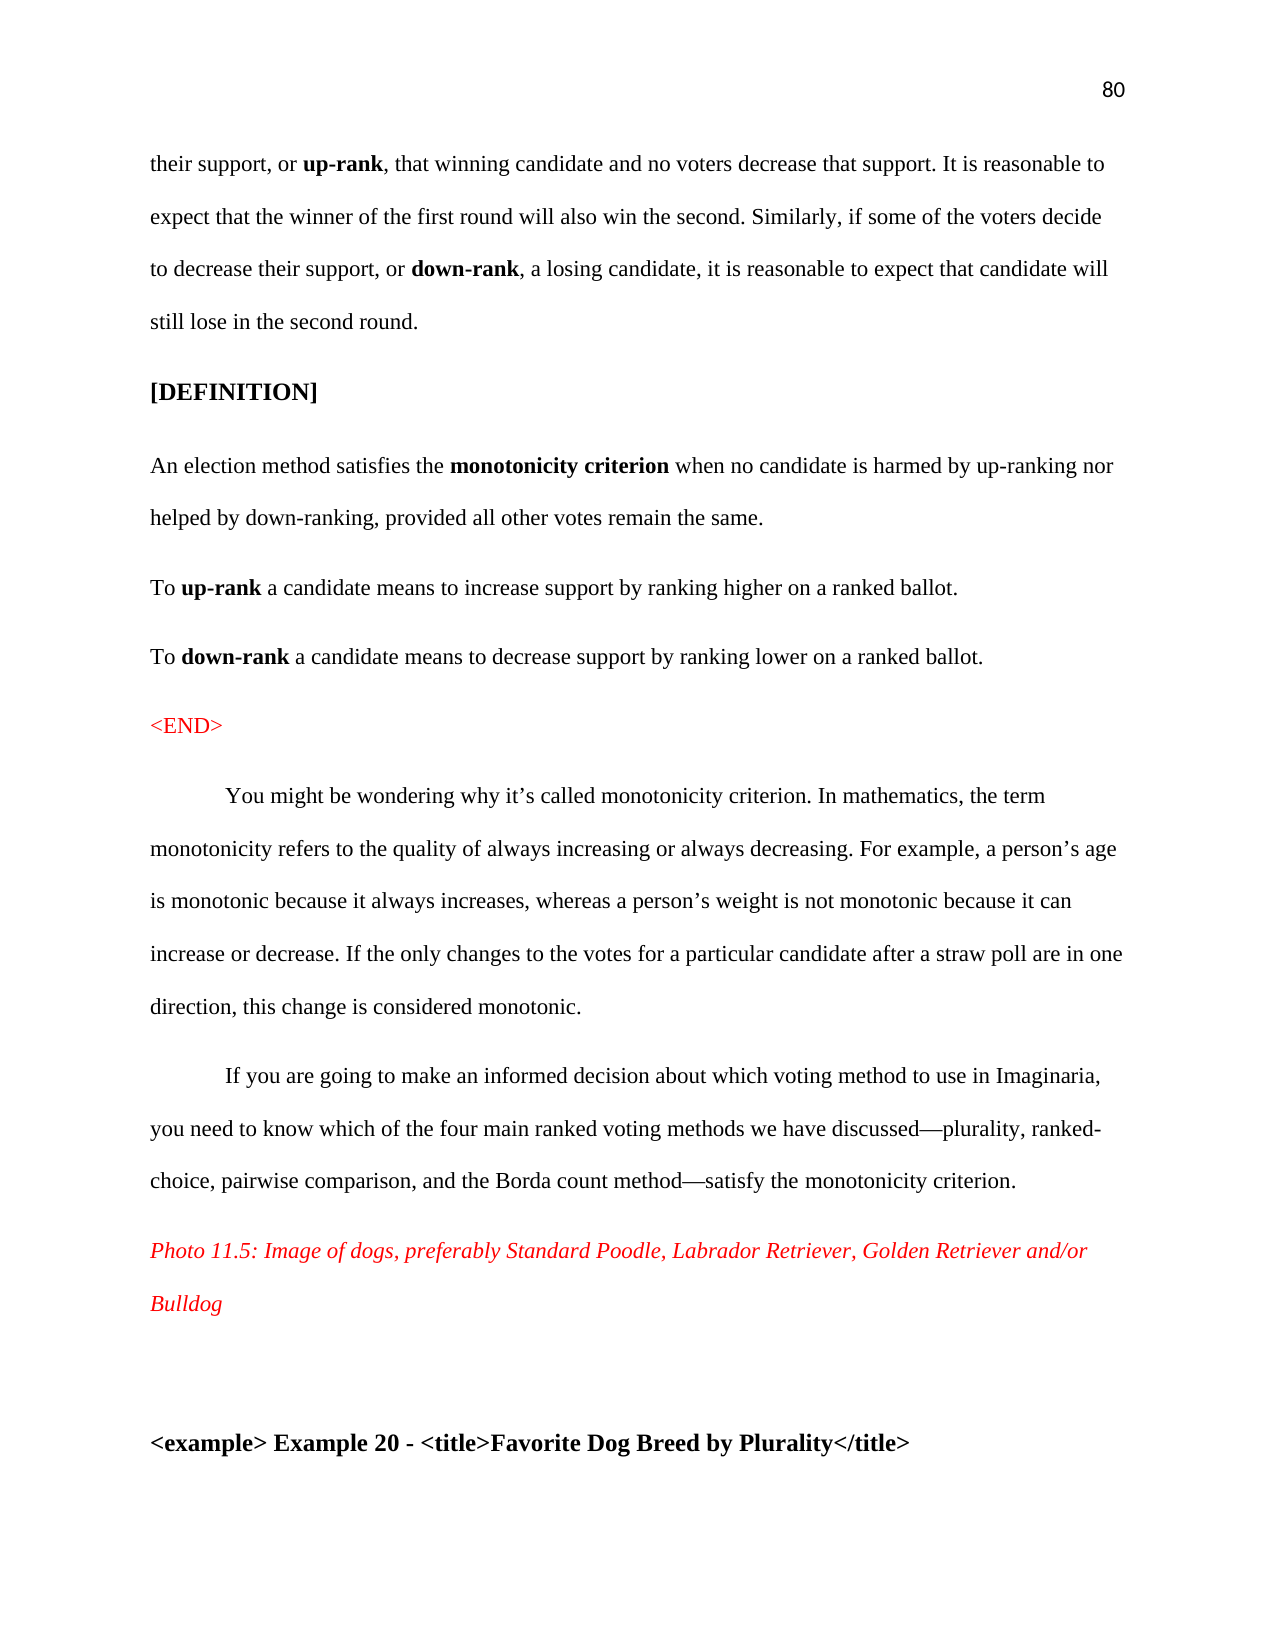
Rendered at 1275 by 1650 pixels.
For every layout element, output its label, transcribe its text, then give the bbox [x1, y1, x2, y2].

text <END> [150, 712, 1125, 739]
text An election method satisfies the monotonicity criterion when no candidate is harmed by up-ranking nor helped by down-ranking, provided all other votes remain the same. [150, 452, 1125, 531]
text [DEFINITION] [150, 377, 1125, 406]
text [150, 150, 1125, 334]
text Photo 11.5: Image of dogs, preferably Standard Poodle, Labrador Retriever, Golden Retriever and/or Bulldog [150, 1237, 1125, 1316]
text You might be wondering why it’s called monotonicity criterion. In mathematics, the term monotonicity refers to the quality of always increasing or always decreasing. For example, a person’s age is monotonic because it always increases, whereas a person’s weight is not monotonic because it can increase or decrease. If the only changes to the votes for a particular candidate after a straw poll are in one direction, this change is considered monotonic. [150, 782, 1125, 1019]
text If you are going to make an informed decision about which voting method to use in Imaginaria, you need to know which of the four main ranked voting methods we have discussed—plurality, ranked-choice, pairwise comparison, and the Borda count method—satisfy the monotonicity criterion. [150, 1062, 1125, 1194]
text To down-rank a candidate means to decrease support by ranking lower on a ranked ballot. [150, 643, 1125, 669]
text To up-rank a candidate means to increase support by ranking higher on a ranked ballot. [150, 574, 1125, 600]
text <example> Example 20 - <title>Favorite Dog Breed by Plurality</title> [150, 1428, 1125, 1457]
